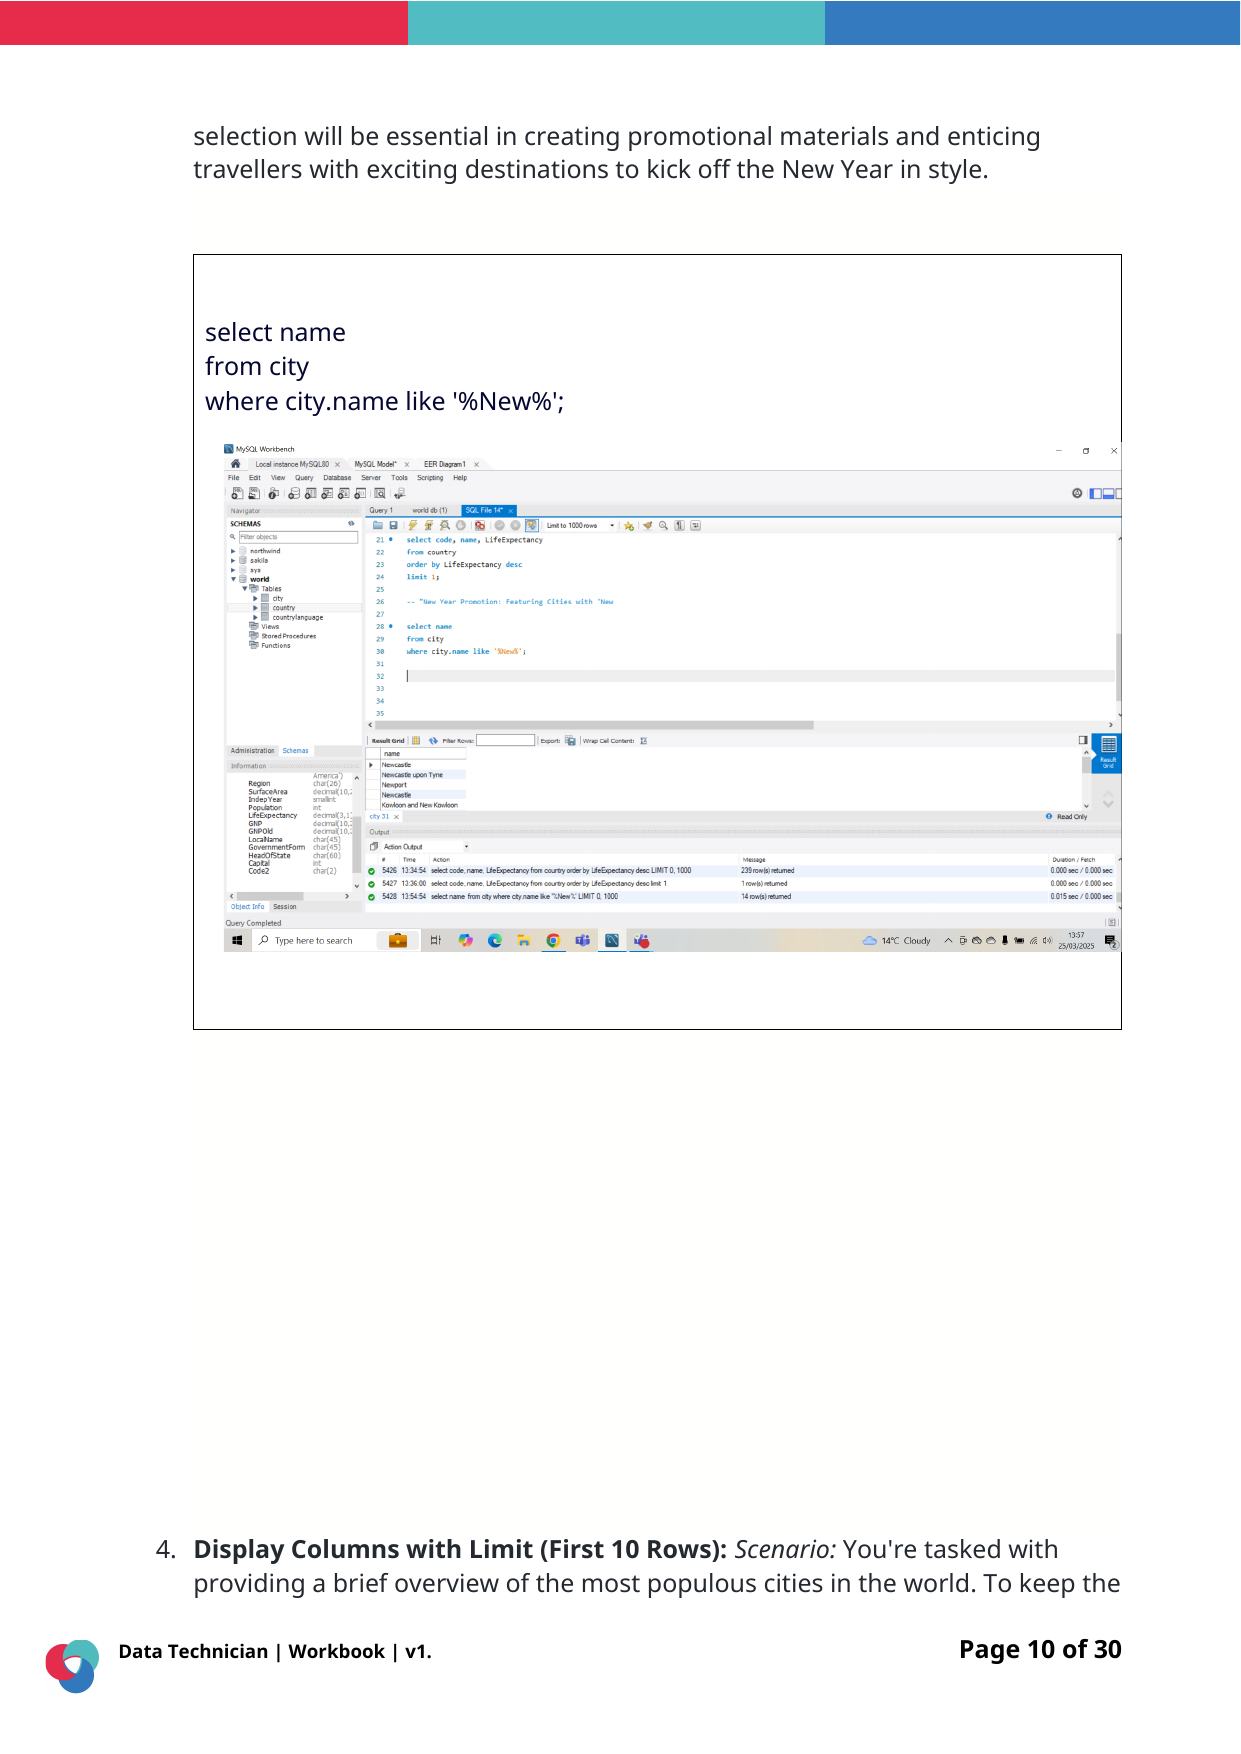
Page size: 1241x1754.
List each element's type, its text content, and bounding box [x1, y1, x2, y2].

table_header select name from city where city.name like '%New%'; [194, 255, 1121, 1029]
picture [45, 1640, 100, 1694]
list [156, 1532, 1122, 1600]
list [156, 118, 1122, 186]
